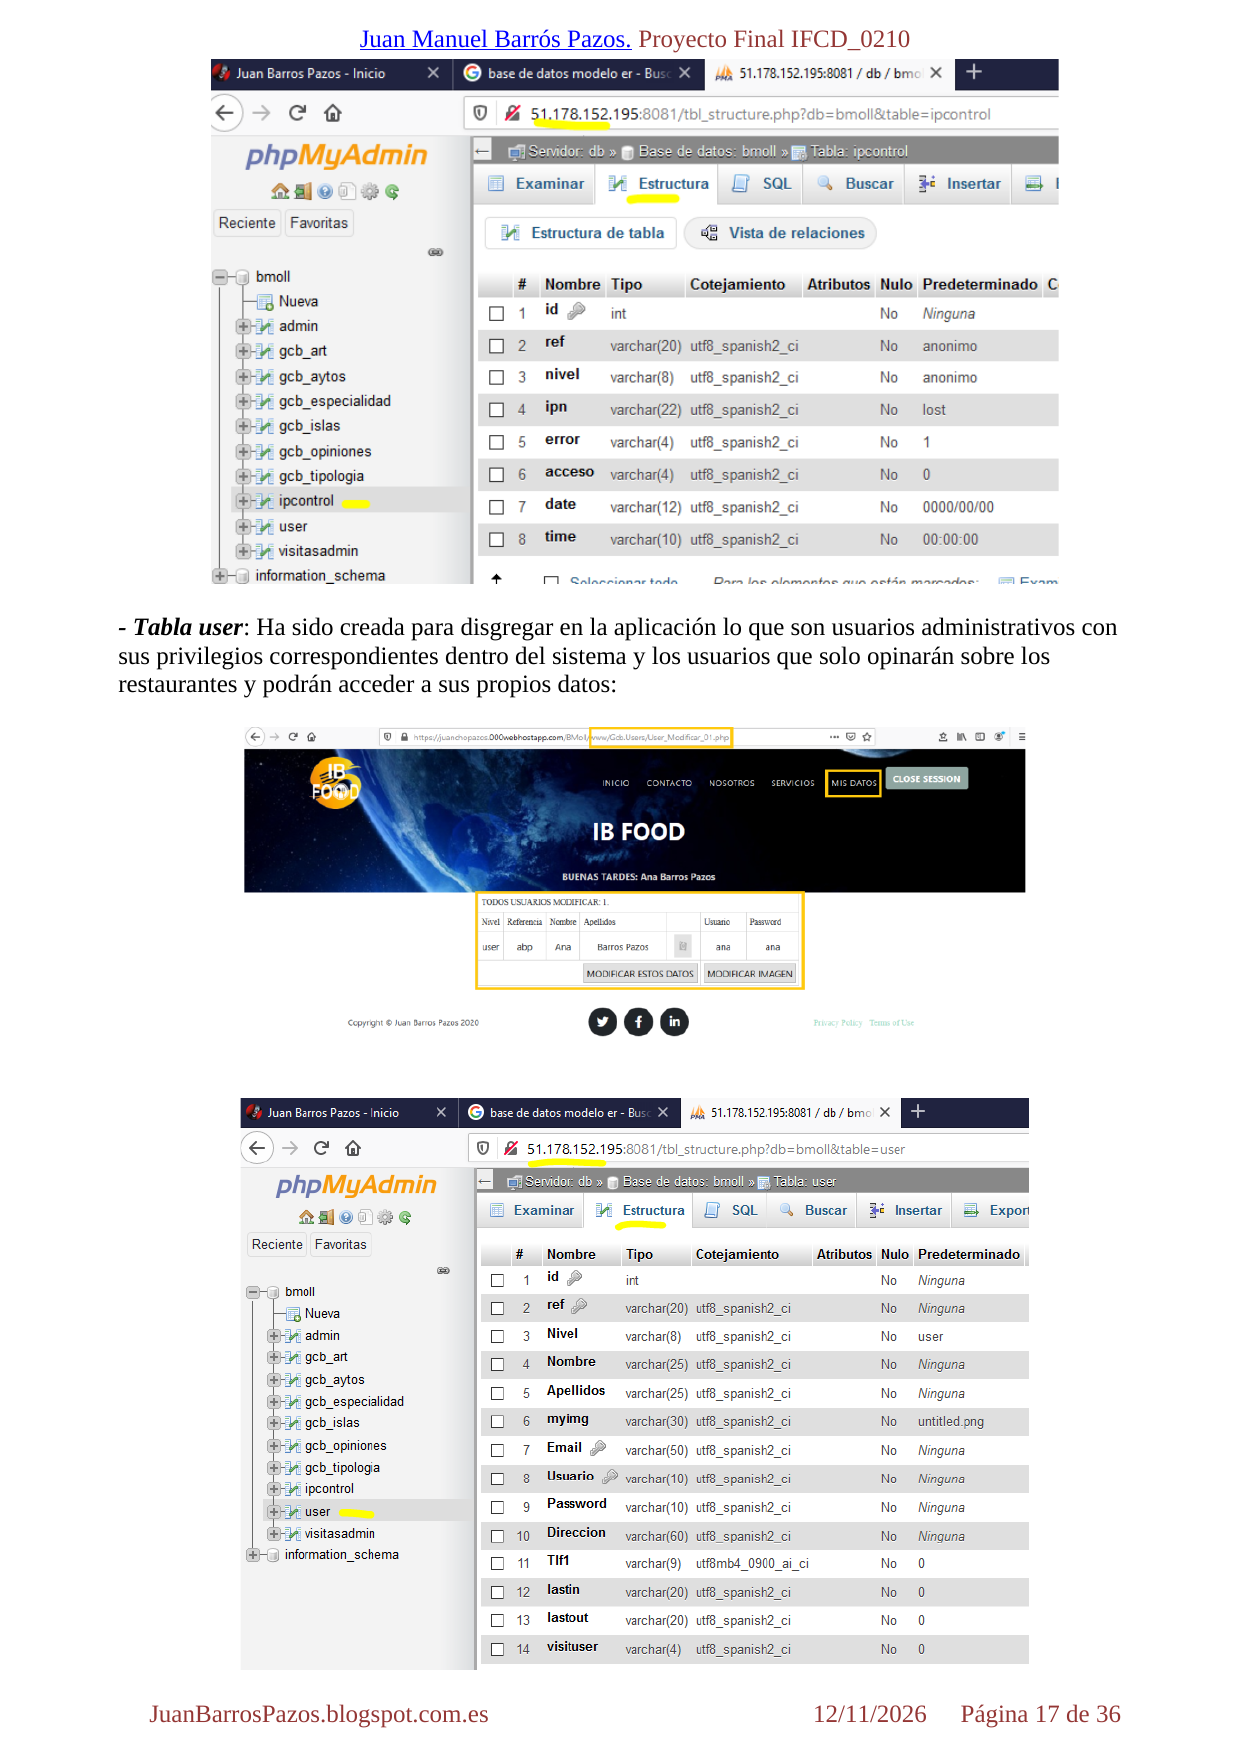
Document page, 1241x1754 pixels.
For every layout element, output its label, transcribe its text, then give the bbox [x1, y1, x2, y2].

picture [244, 727, 1026, 1042]
text - Tabla user: Ha sido creada para disgregar en la aplicación lo que son usuarios administrativos con sus privilegios correspondientes dentro del sistema y los usuarios que solo opinarán sobre los restaurantes y podrán acceder a sus propios datos: [118, 612, 1152, 698]
picture [211, 59, 1059, 584]
picture [240, 1098, 1029, 1670]
